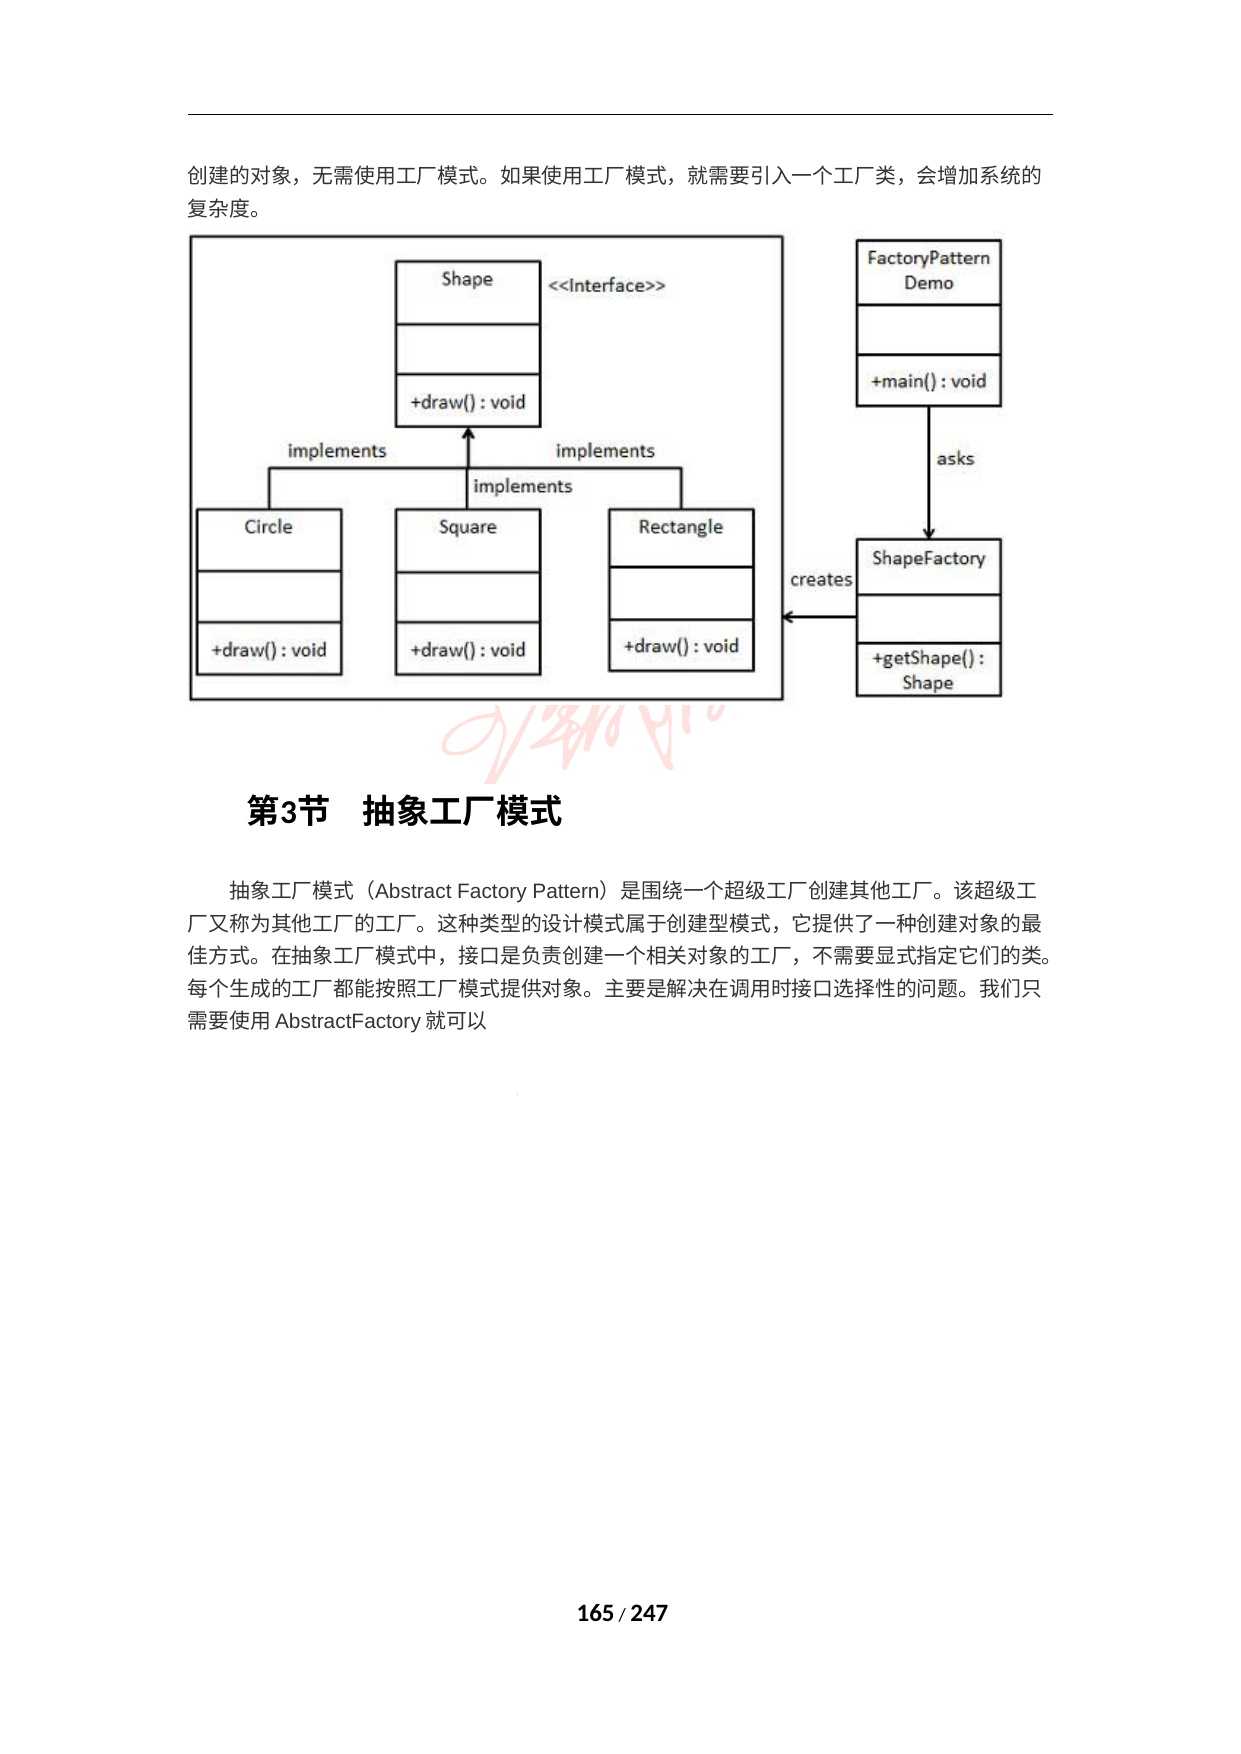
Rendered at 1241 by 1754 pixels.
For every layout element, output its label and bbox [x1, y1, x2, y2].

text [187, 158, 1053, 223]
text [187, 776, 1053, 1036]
picture [187, 230, 1005, 705]
